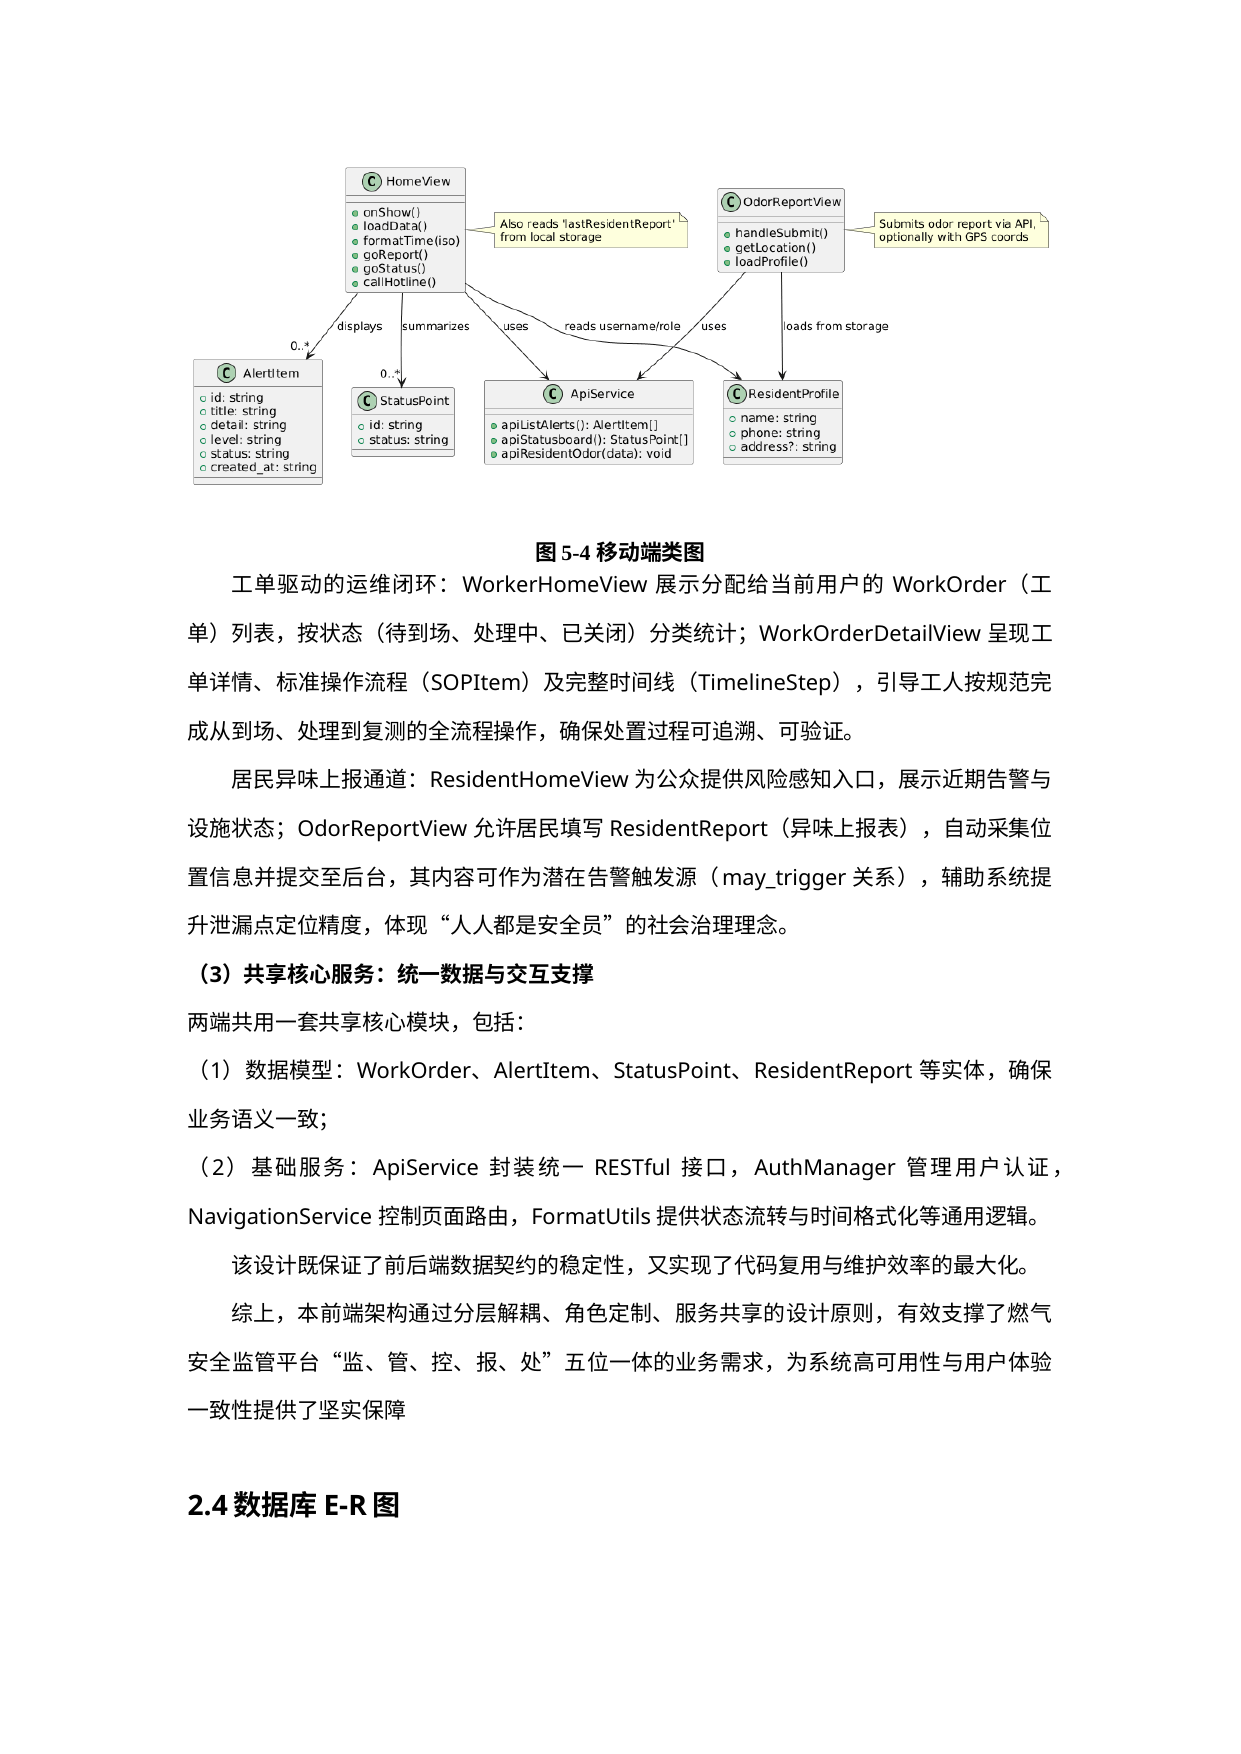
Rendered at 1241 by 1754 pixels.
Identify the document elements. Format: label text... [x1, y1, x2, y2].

picture [187, 162, 1053, 489]
text （1）数据模型：WorkOrder、AlertItem、StatusPoint、ResidentReport 等实体，确保业务语义一致； [187, 1053, 1053, 1134]
text 两端共用一套共享核心模块，包括： [187, 1005, 1053, 1037]
text （2）基础服务：ApiService 封装统一 RESTful 接口，AuthManager 管理用户认证，NavigationService 控制页面路由，FormatUtils 提供状态流转与时间格式化等通用逻辑。 [187, 1150, 1053, 1231]
text 居民异味上报通道：ResidentHomeView 为公众提供风险感知入口，展示近期告警与设施状态；OdorReportView 允许居民填写 ResidentReport（异味上报表），自动采集位置信息并提交至后台，其内容可作为潜在告警触发源（may_trigger 关系），辅助系统提升泄漏点定位精度，体现“人人都是安全员”的社会治理理念。 [187, 762, 1053, 941]
text （3）共享核心服务：统一数据与交互支撑 [187, 956, 1053, 989]
subtitle 2.4数据库E-R图 [187, 1471, 1053, 1536]
text 工单驱动的运维闭环：WorkerHomeView 展示分配给当前用户的 WorkOrder（工单）列表，按状态（待到场、处理中、已关闭）分类统计；WorkOrderDetailView 呈现工单详情、标准操作流程（SOPItem）及完整时间线（TimelineStep），引导工人按规范完成从到场、处理到复测的全流程操作，确保处置过程可追溯、可验证。 [187, 567, 1053, 746]
text 图5-4 移动端类图 [187, 535, 1053, 567]
text 综上，本前端架构通过分层解耦、角色定制、服务共享的设计原则，有效支撑了燃气安全监管平台“监、管、控、报、处”五位一体的业务需求，为系统高可用性与用户体验一致性提供了坚实保障 [187, 1296, 1053, 1426]
text 该设计既保证了前后端数据契约的稳定性，又实现了代码复用与维护效率的最大化。 [187, 1247, 1053, 1280]
